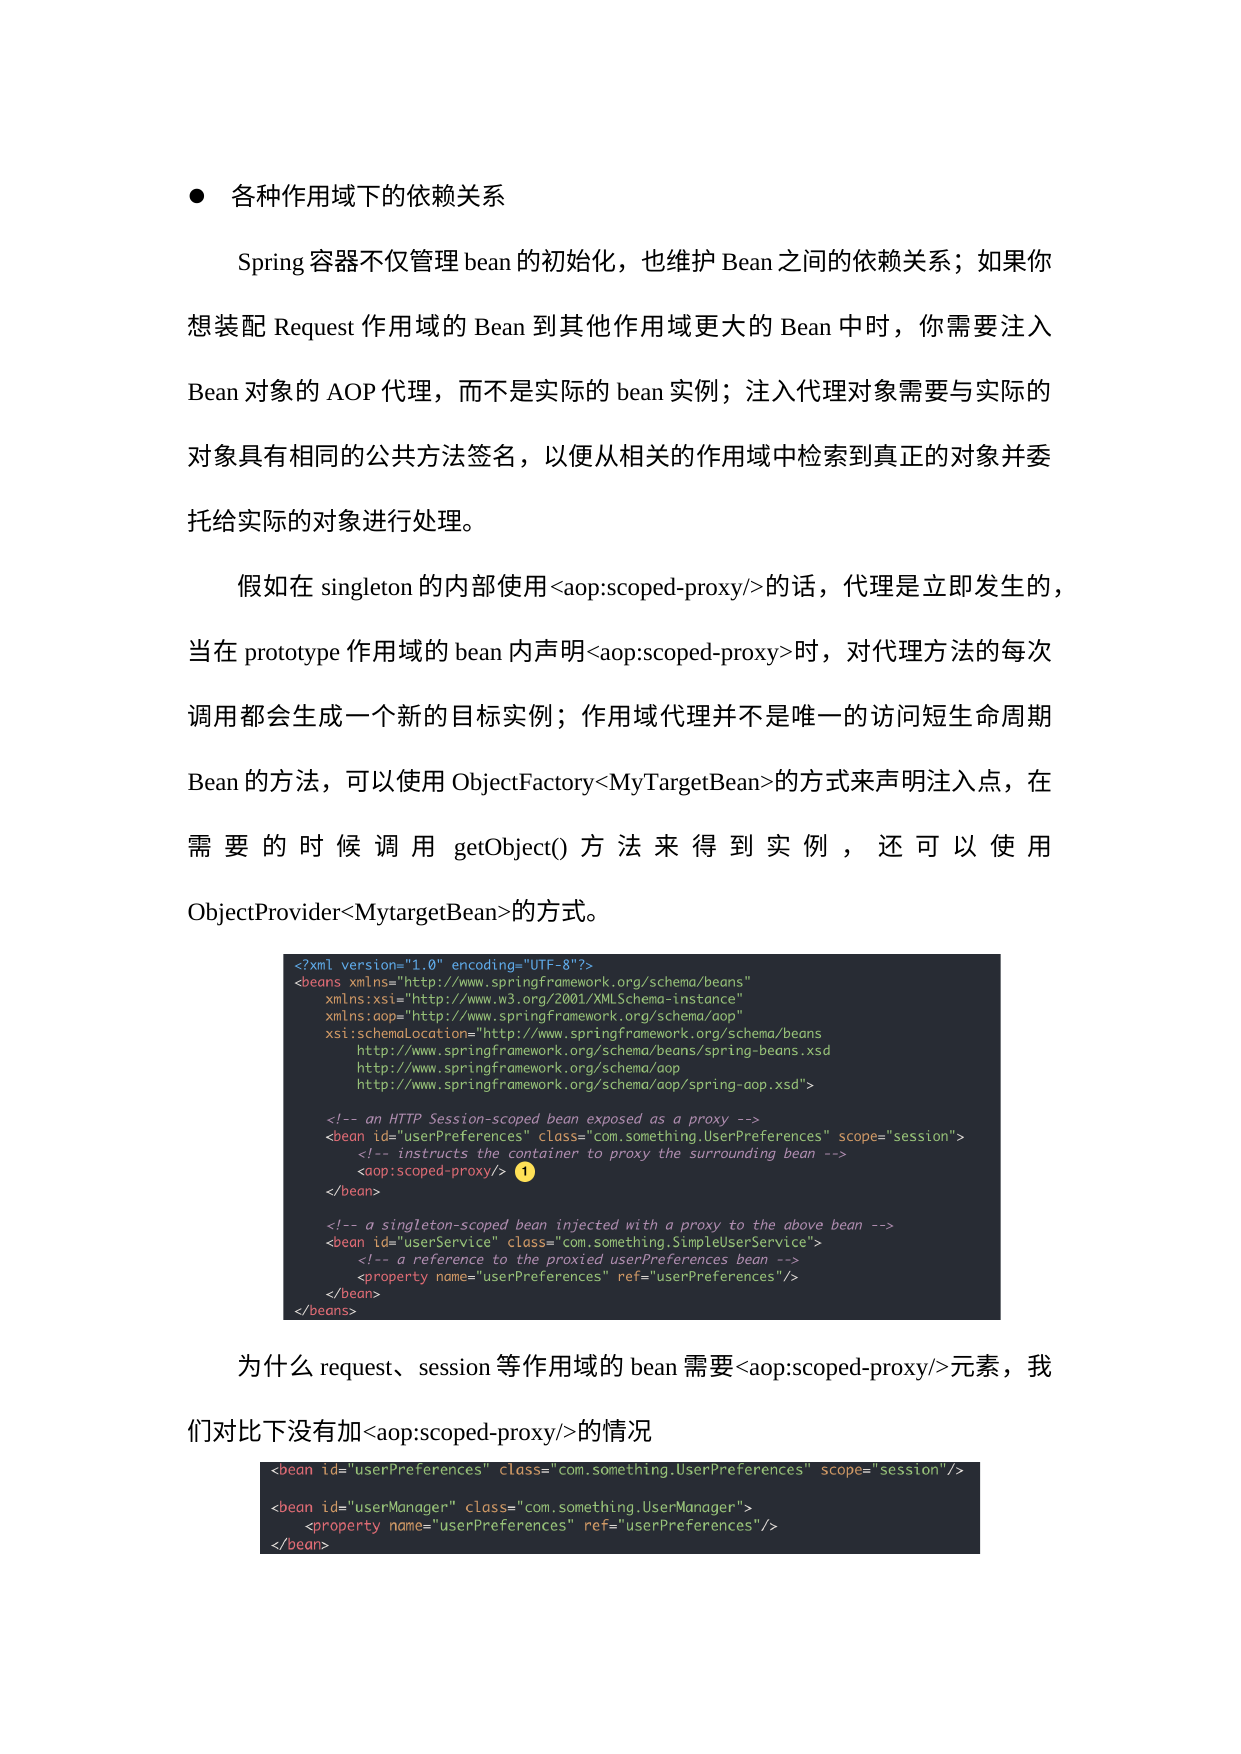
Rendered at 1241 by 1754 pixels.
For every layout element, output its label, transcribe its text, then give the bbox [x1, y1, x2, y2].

picture [283, 954, 1001, 1320]
text 假如在singleton的内部使用<aop:scoped-proxy/>的话，代理是立即发生的，当在prototype作用域的bean内声明<aop:scoped-proxy>时，对代理方法的每次调用都会生成一个新的目标实例；作用域代理并不是唯一的访问短生命周期Bean的方法，可以使用ObjectFactory<MyTargetBean>的方式来声明注入点，在需要的时候调用getObject()方法来得到实例，还可以使用ObjectProvider<MytargetBean>的方式。 [187, 552, 1053, 942]
picture [260, 1462, 981, 1554]
text 为什么request、session等作用域的bean需要<aop:scoped-proxy/>元素，我们对比下没有加<aop:scoped-proxy/>的情况 [187, 1332, 1053, 1462]
text Spring容器不仅管理bean的初始化，也维护Bean之间的依赖关系；如果你想装配Request作用域的Bean到其他作用域更大的Bean中时，你需要注入Bean对象的AOP代理，而不是实际的bean实例；注入代理对象需要与实际的对象具有相同的公共方法签名，以便从相关的作用域中检索到真正的对象并委托给实际的对象进行处理。 [187, 227, 1053, 552]
list 各种作用域下的依赖关系 [187, 162, 1053, 227]
